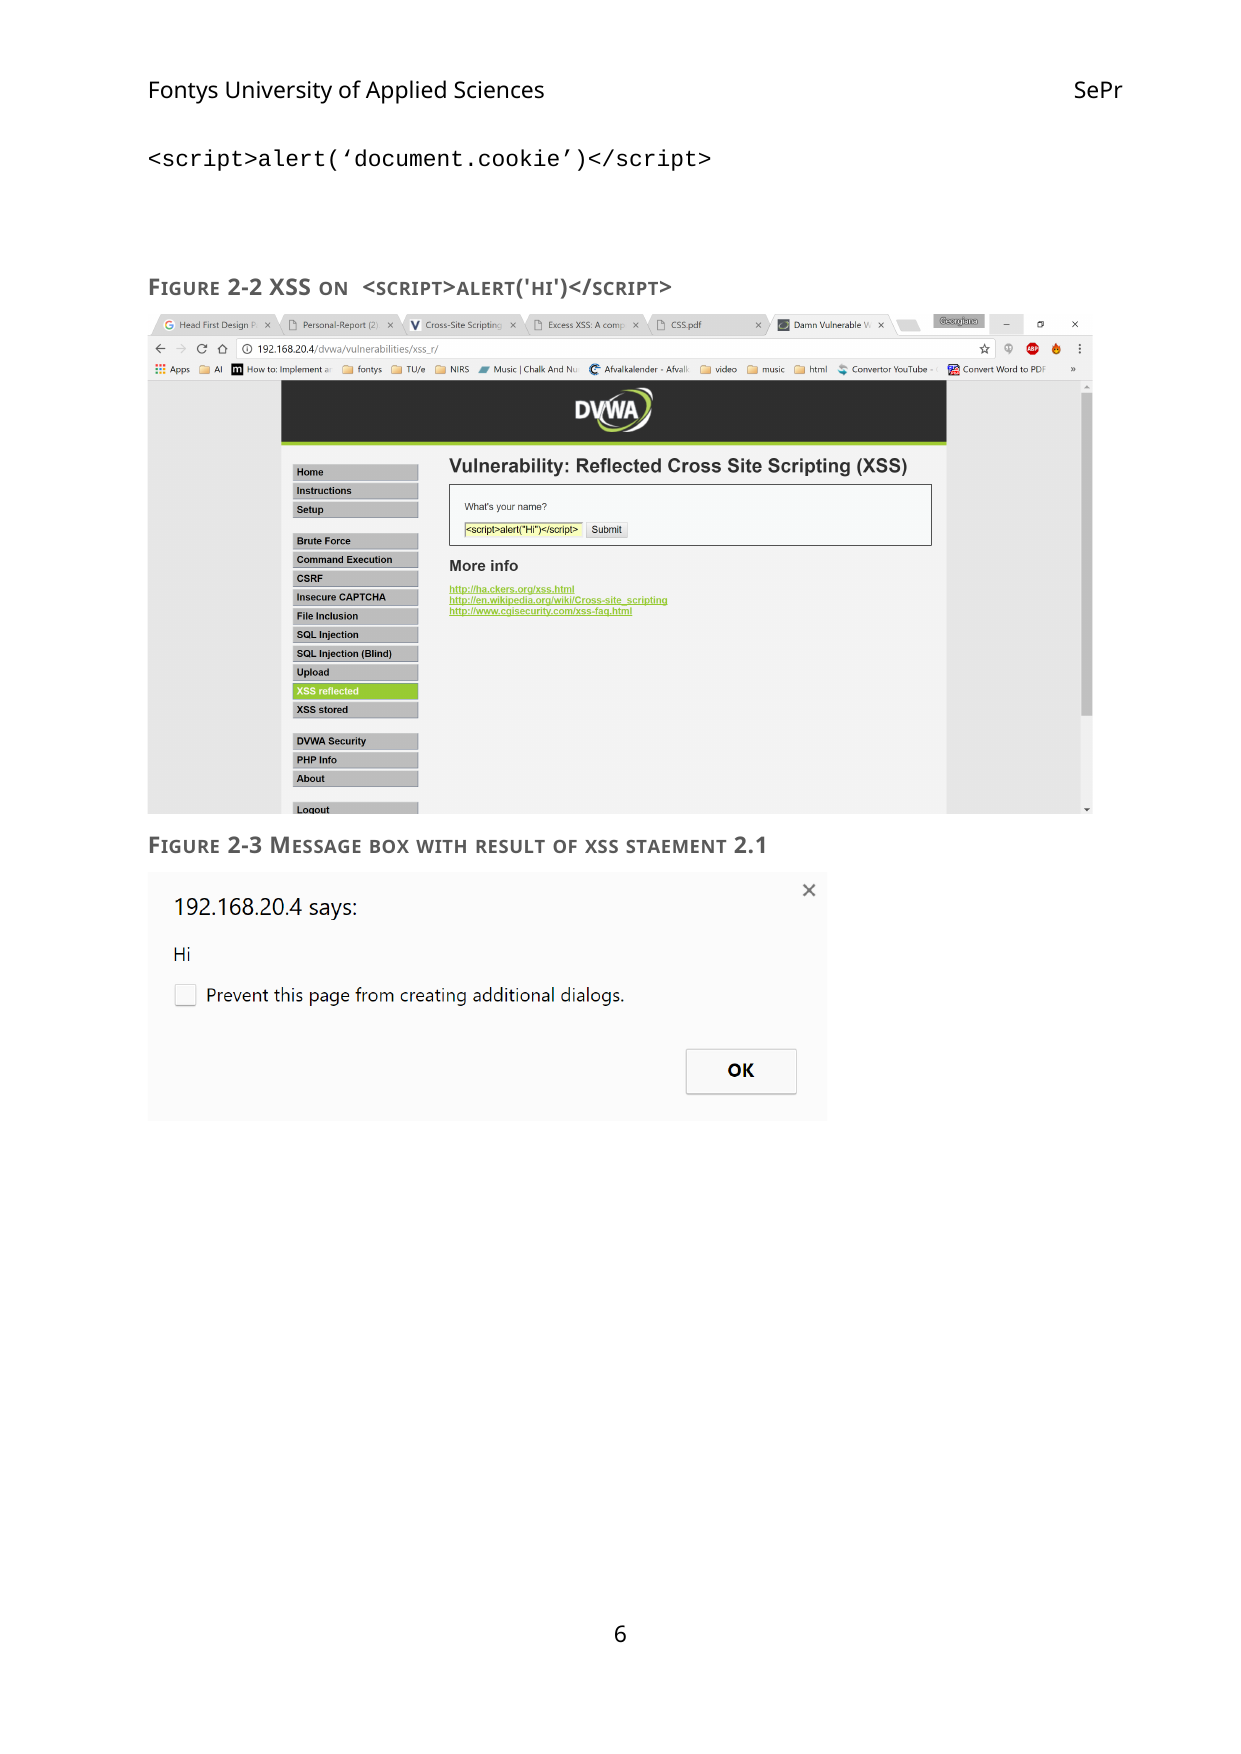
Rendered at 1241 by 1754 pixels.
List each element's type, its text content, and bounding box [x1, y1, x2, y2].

picture [147, 872, 828, 1121]
picture [147, 314, 1093, 814]
text <script>alert(‘document.cookie’)</script> [148, 148, 1093, 173]
